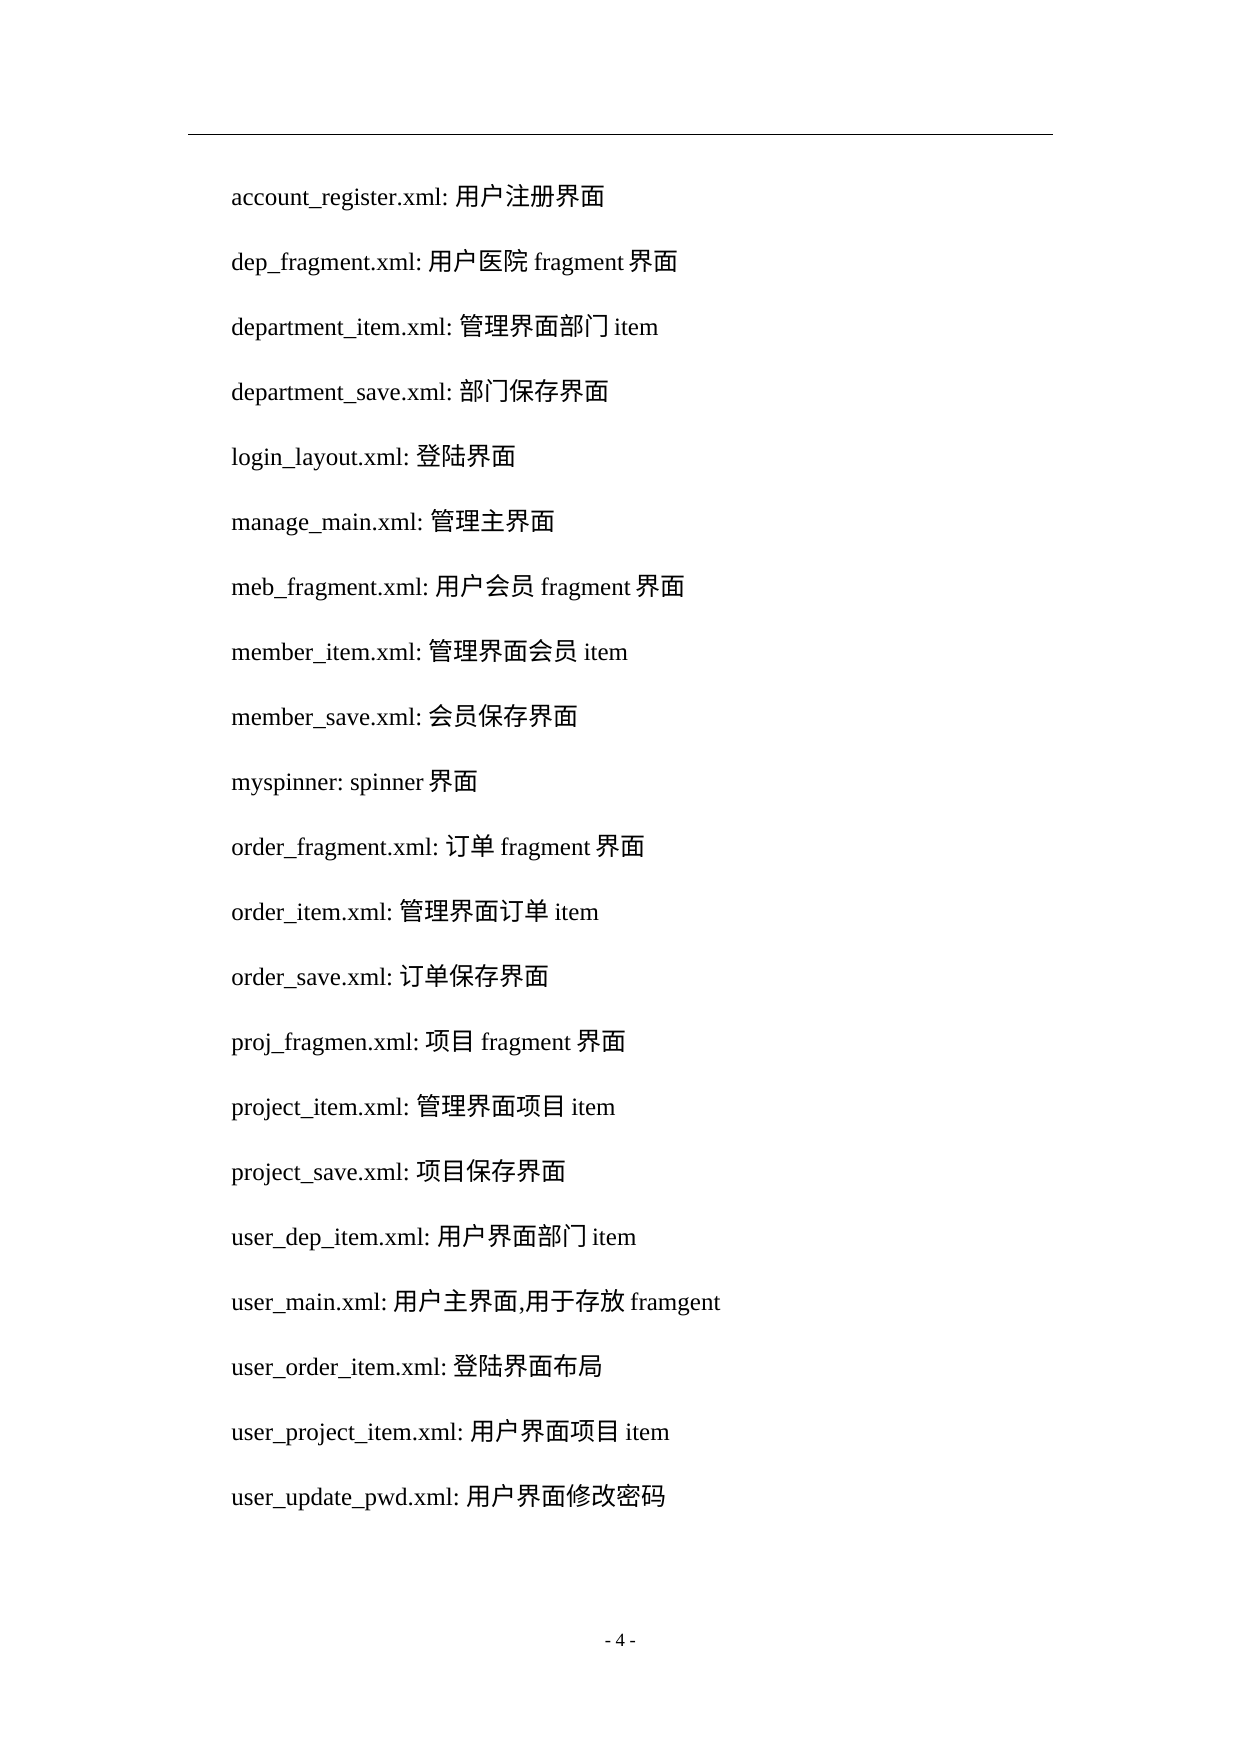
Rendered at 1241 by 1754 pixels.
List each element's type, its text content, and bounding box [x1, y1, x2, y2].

text department_item.xml: 管理界面部门item [231, 292, 1053, 357]
text proj_fragmen.xml: 项目fragment界面 [231, 1007, 1053, 1072]
text user_main.xml: 用户主界面,用于存放framgent [231, 1267, 1053, 1332]
text user_update_pwd.xml: 用户界面修改密码 [231, 1462, 1053, 1527]
text login_layout.xml: 登陆界面 [231, 422, 1053, 487]
text user_order_item.xml: 登陆界面布局 [231, 1332, 1053, 1397]
text order_item.xml: 管理界面订单item [231, 877, 1053, 942]
text member_item.xml: 管理界面会员item [231, 617, 1053, 682]
text member_save.xml: 会员保存界面 [231, 682, 1053, 747]
text project_save.xml: 项目保存界面 [231, 1137, 1053, 1202]
text order_fragment.xml: 订单fragment界面 [231, 812, 1053, 877]
text meb_fragment.xml: 用户会员fragment界面 [231, 552, 1053, 617]
text account_register.xml: 用户注册界面 [231, 162, 1053, 227]
text manage_main.xml: 管理主界面 [231, 487, 1053, 552]
text department_save.xml: 部门保存界面 [231, 357, 1053, 422]
text user_project_item.xml: 用户界面项目item [231, 1397, 1053, 1462]
text project_item.xml: 管理界面项目item [231, 1072, 1053, 1137]
text myspinner: spinner界面 [231, 747, 1053, 812]
text dep_fragment.xml: 用户医院fragment界面 [231, 227, 1053, 292]
text user_dep_item.xml: 用户界面部门item [231, 1202, 1053, 1267]
text order_save.xml: 订单保存界面 [231, 942, 1053, 1007]
